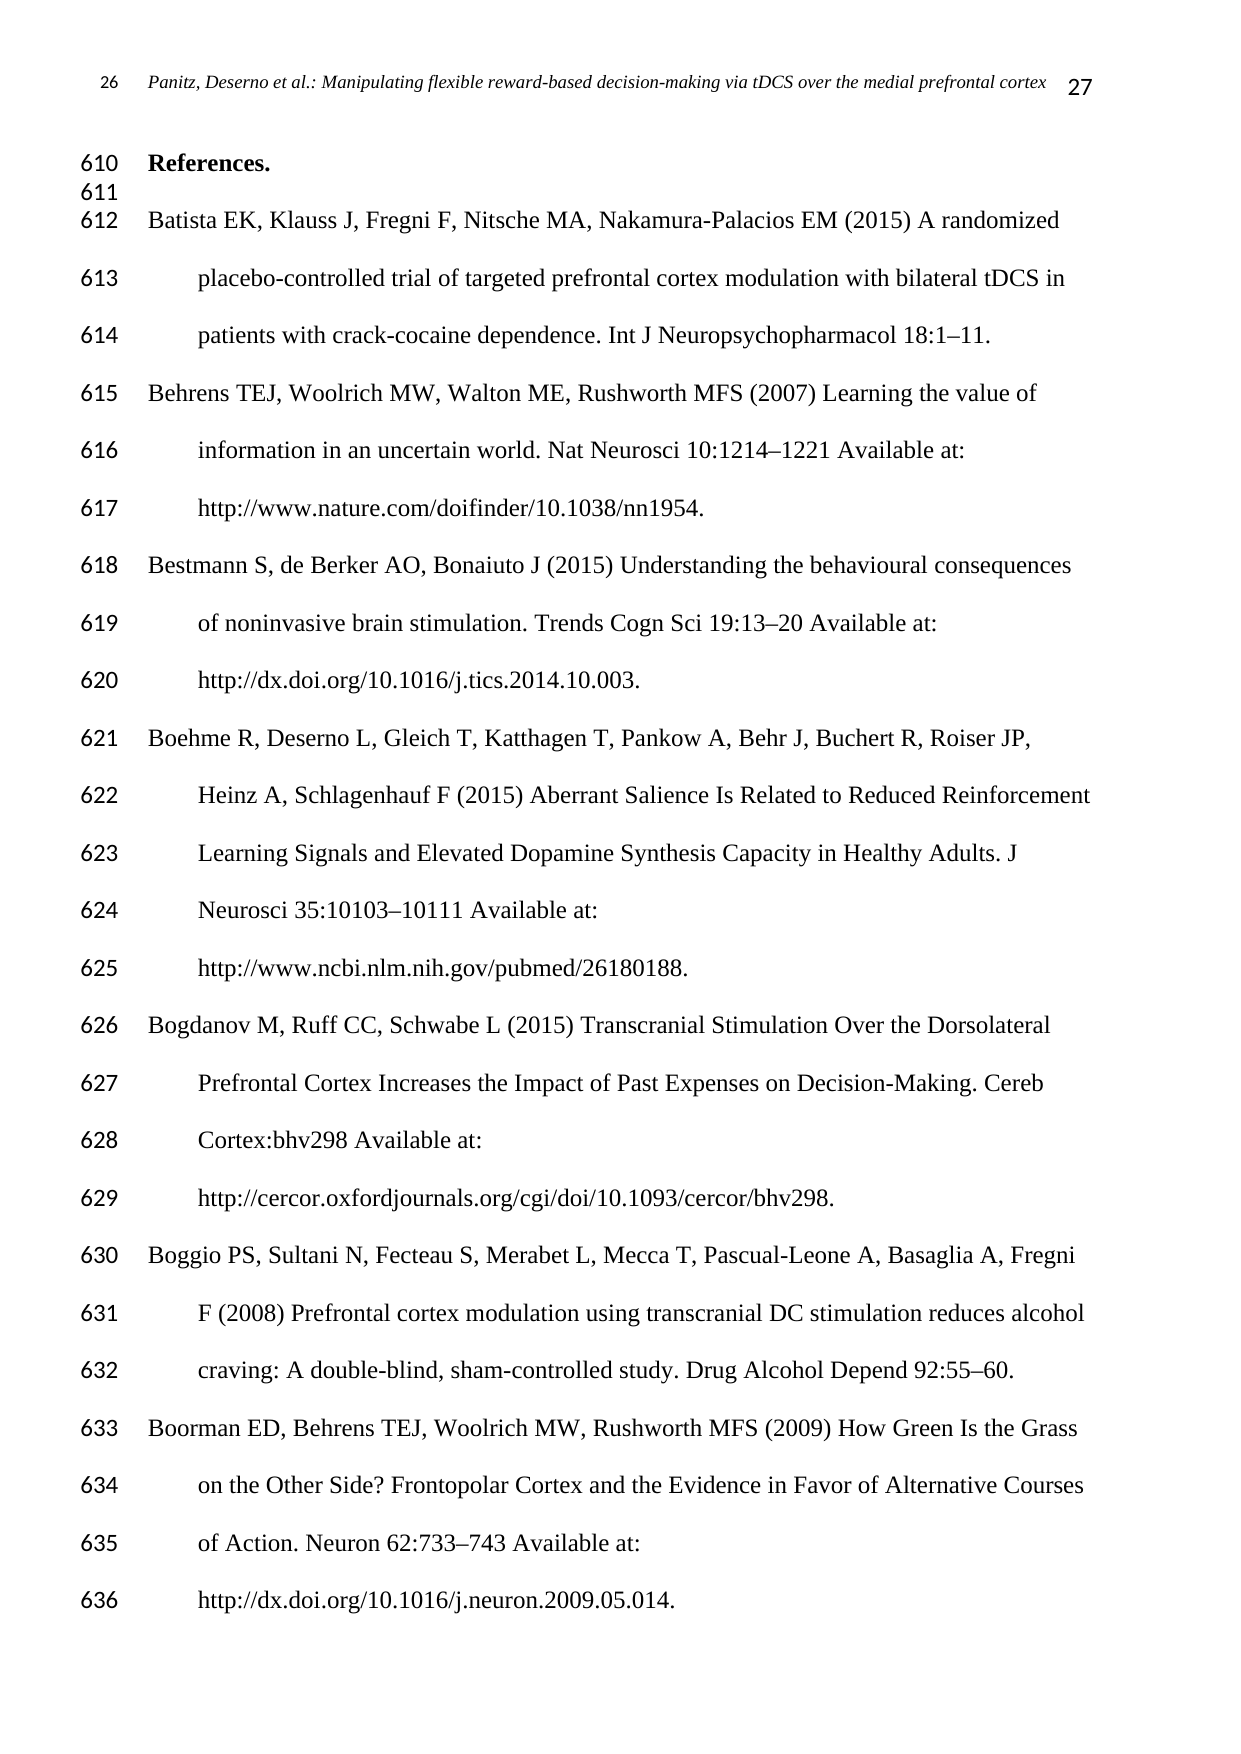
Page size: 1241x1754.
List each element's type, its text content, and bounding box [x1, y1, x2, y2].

text References. [148, 148, 1093, 176]
text Behrens TEJ, Woolrich MW, Walton ME, Rushworth MFS (2007) Learning the value of information in an uncertain world. Nat Neurosci 10:1214–1221 Available at: http://www.nature.com/doifinder/10.1038/nn1954. [148, 378, 1093, 521]
text Bestmann S, de Berker AO, Bonaiuto J (2015) Understanding the behavioural consequences of noninvasive brain stimulation. Trends Cogn Sci 19:13–20 Available at: http://dx.doi.org/10.1016/j.tics.2014.10.003. [148, 550, 1093, 694]
text Boorman ED, Behrens TEJ, Woolrich MW, Rushworth MFS (2009) How Green Is the Grass on the Other Side? Frontopolar Cortex and the Evidence in Favor of Alternative Courses of Action. Neuron 62:733–743 Available at: http://dx.doi.org/10.1016/j.neuron.2009.05.014. [148, 1413, 1093, 1614]
text Boehme R, Deserno L, Gleich T, Katthagen T, Pankow A, Behr J, Buchert R, Roiser JP, Heinz A, Schlagenhauf F (2015) Aberrant Salience Is Related to Reduced Reinforcement Learning Signals and Elevated Dopamine Synthesis Capacity in Healthy Adults. J Neurosci 35:10103–10111 Available at: http://www.ncbi.nlm.nih.gov/pubmed/26180188. [148, 723, 1093, 981]
text Boggio PS, Sultani N, Fecteau S, Merabet L, Mecca T, Pascual-Leone A, Basaglia A, Fregni F (2008) Prefrontal cortex modulation using transcranial DC stimulation reduces alcohol craving: A double-blind, sham-controlled study. Drug Alcohol Depend 92:55–60. [148, 1240, 1093, 1384]
text Batista EK, Klauss J, Fregni F, Nitsche MA, Nakamura-Palacios EM (2015) A randomized placebo-controlled trial of targeted prefrontal cortex modulation with bilateral tDCS in patients with crack-cocaine dependence. Int J Neuropsychopharmacol 18:1–11. [148, 205, 1093, 349]
text Bogdanov M, Ruff CC, Schwabe L (2015) Transcranial Stimulation Over the Dorsolateral Prefrontal Cortex Increases the Impact of Past Expenses on Decision-Making. Cereb Cortex:bhv298 Available at: http://cercor.oxfordjournals.org/cgi/doi/10.1093/cercor/bhv298. [148, 1010, 1093, 1211]
